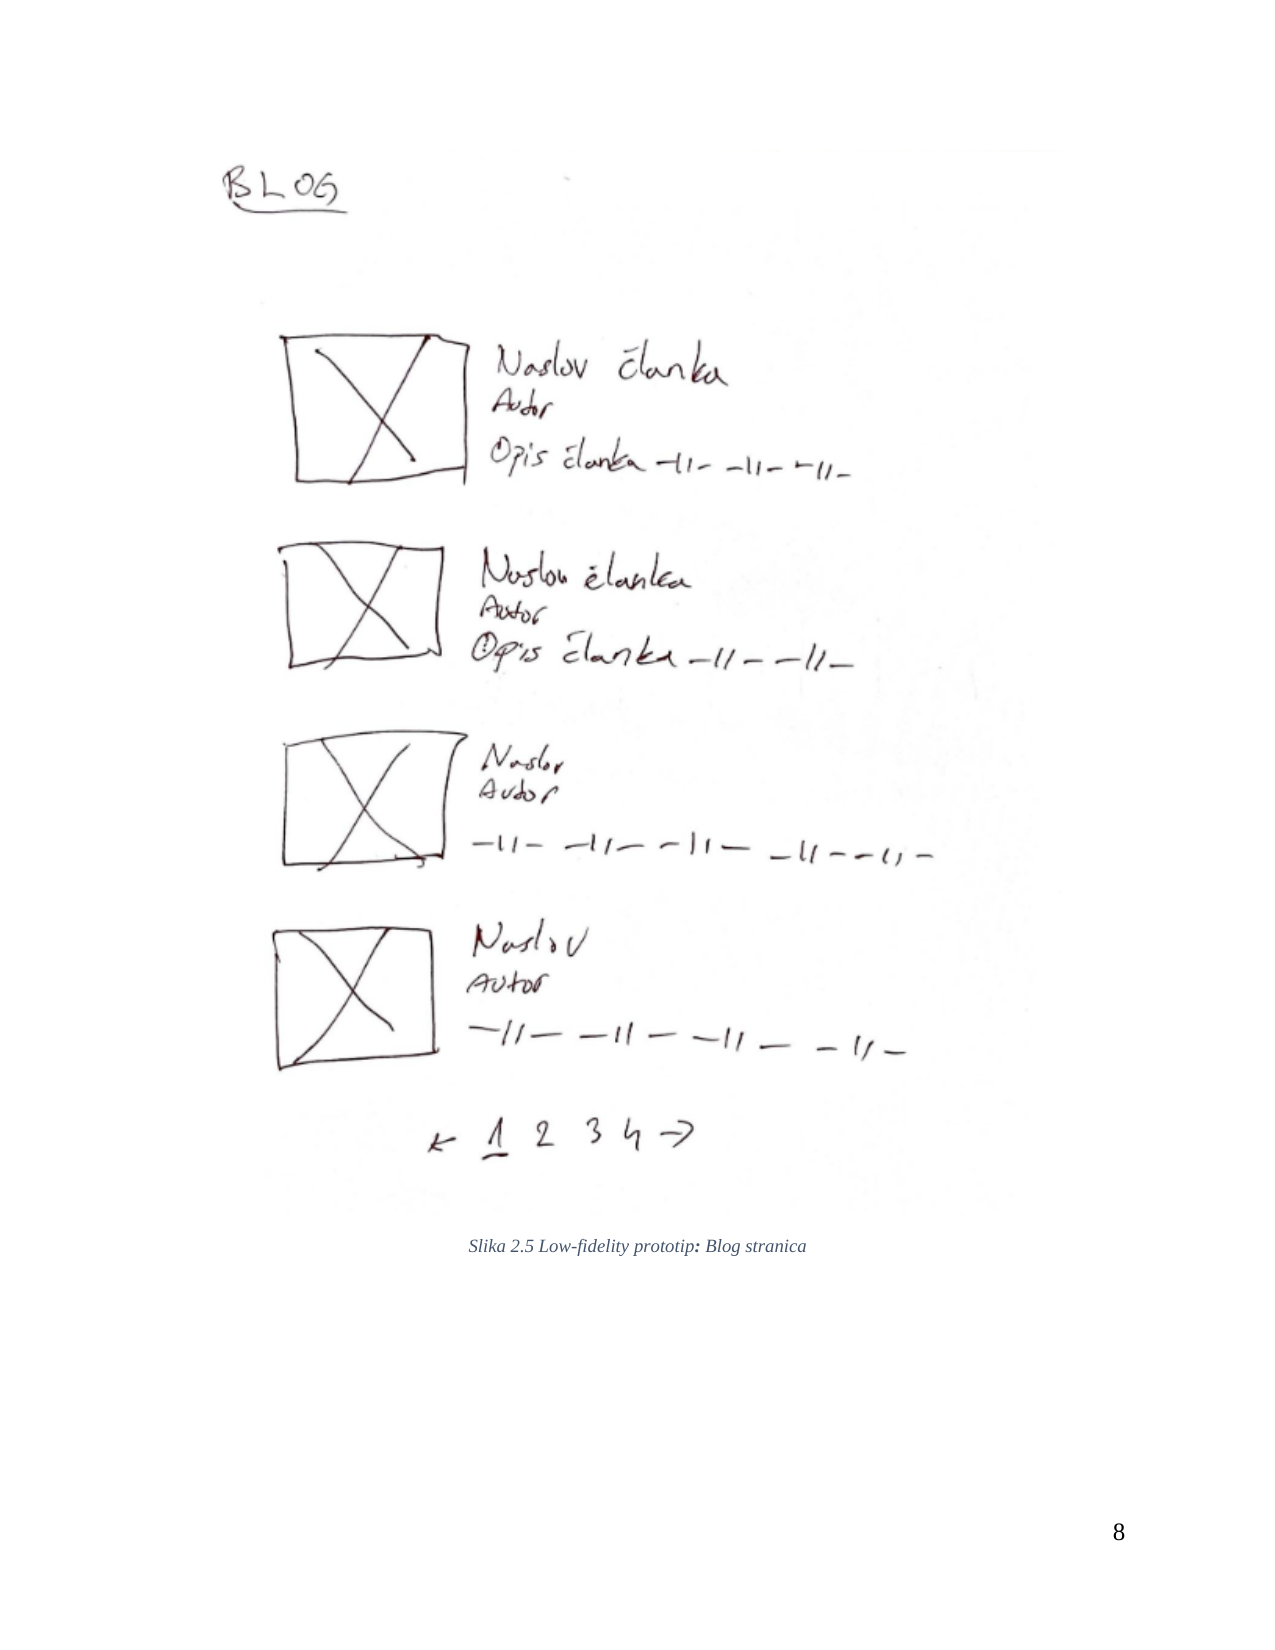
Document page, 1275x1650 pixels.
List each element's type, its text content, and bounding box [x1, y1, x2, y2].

picture [212, 150, 1063, 1216]
text Slika 2.5 Low-fidelity prototip: Blog stranica [150, 1234, 1125, 1256]
